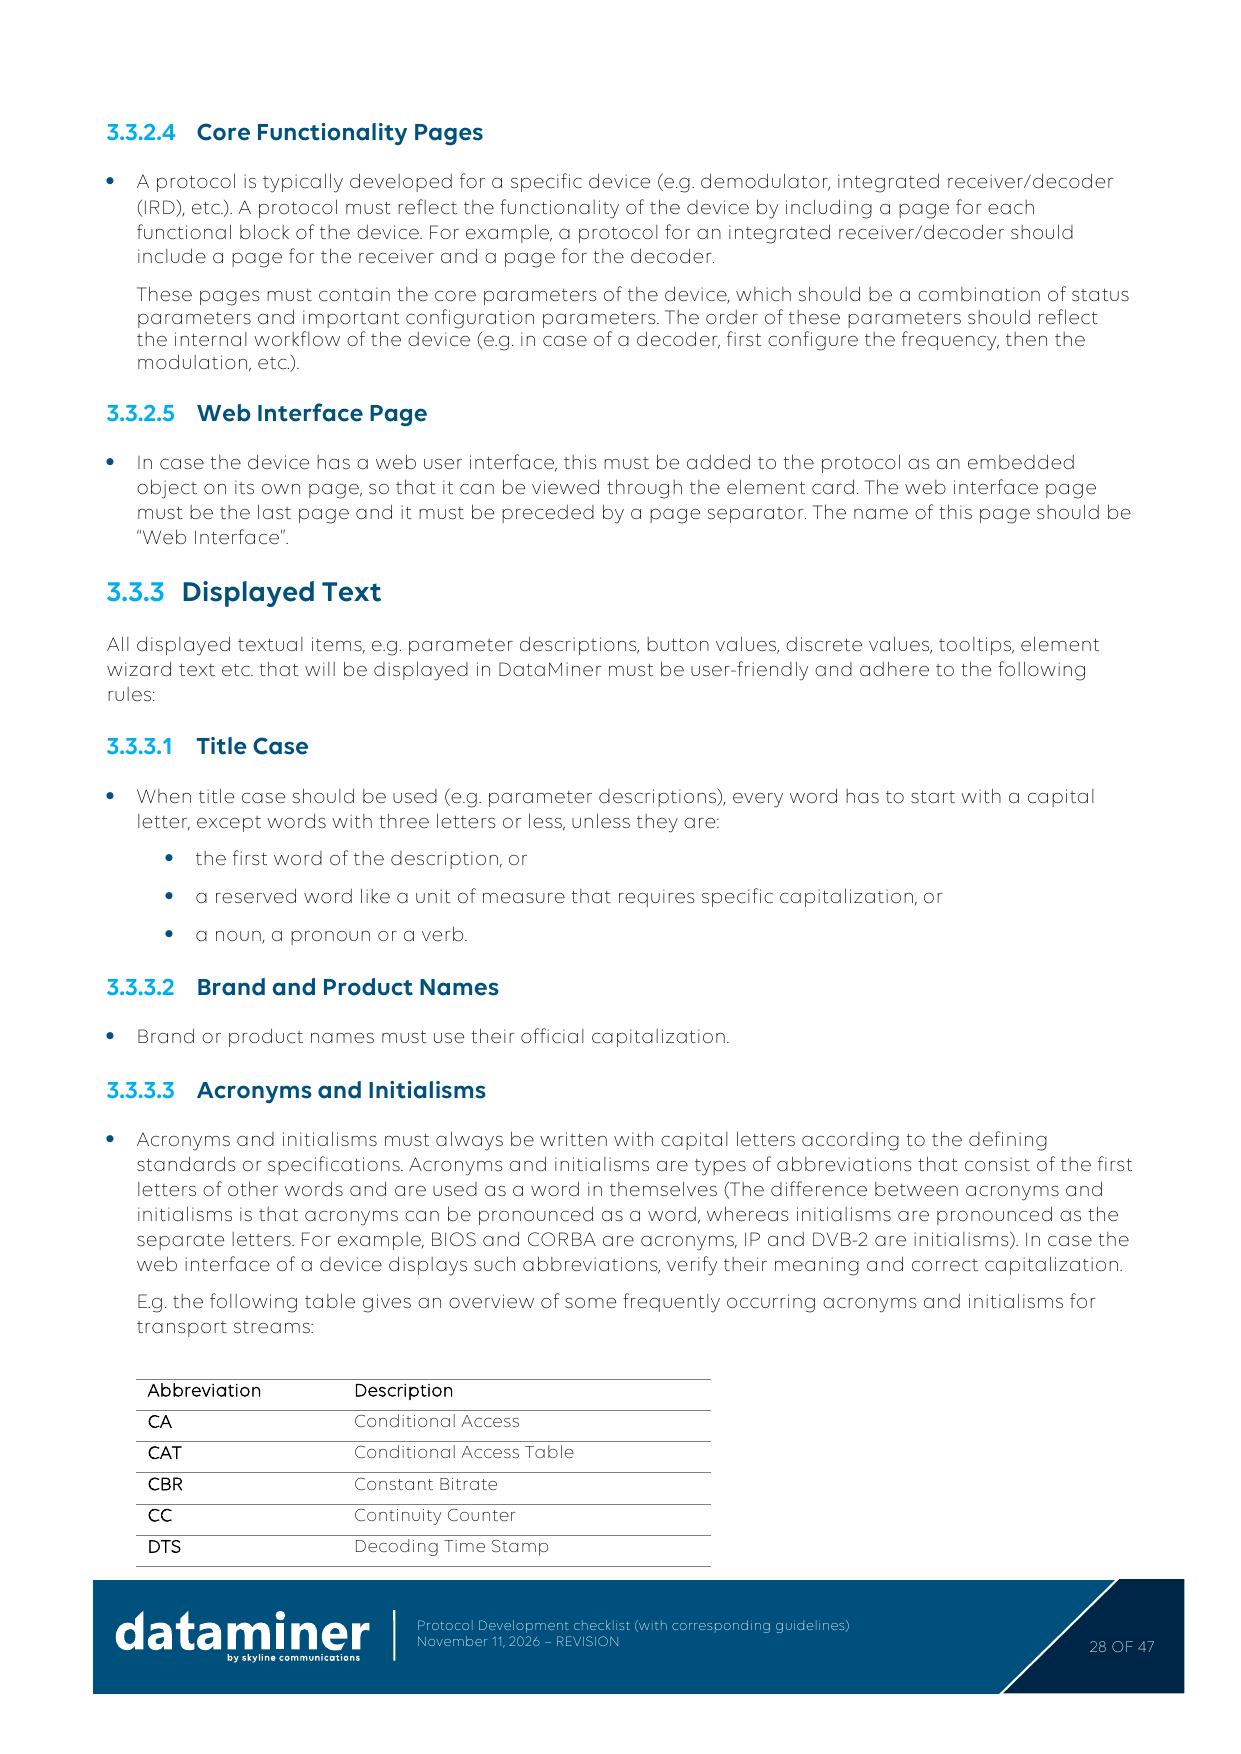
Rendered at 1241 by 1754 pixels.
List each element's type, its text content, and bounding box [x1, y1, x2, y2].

table_cell Conditional Access Table [343, 1442, 711, 1472]
list the first word of the description, or [165, 847, 1134, 870]
subtitle Core Functionality Pages [106, 118, 1134, 145]
table_cell CBR [136, 1473, 342, 1503]
table_cell CC [136, 1505, 342, 1535]
table_header Abbreviation [136, 1380, 342, 1410]
table_cell CA [136, 1411, 342, 1441]
table_cell Decoding Time Stamp [343, 1536, 711, 1566]
table_cell Constant Bitrate [343, 1473, 711, 1503]
text E.g. the following table gives an overview of some frequently occurring acronyms and initialisms for transport streams: [136, 1290, 1134, 1337]
subtitle Title Case [106, 732, 1134, 759]
list When title case should be used (e.g. parameter descriptions), every word has to start with a capital letter, except words with three letters or less, unless they are: [106, 784, 1134, 832]
list Acronyms and initialisms must always be written with capital letters according to the defining standards or specifications. Acronyms and initialisms are types of abbreviations that consist of the first letters of other words and are used as a word in themselves (The difference between acronyms and initialisms is that acronyms can be pronounced as a word, whereas initialisms are pronounced as the separate letters. For example, BIOS and CORBA are acronyms, IP and DVB-2 are initialisms). In case the web interface of a device displays such abbreviations, verify their meaning and correct capitalization. [106, 1128, 1134, 1276]
list A protocol is typically developed for a specific device (e.g. demodulator, integrated receiver/decoder (IRD), etc.). A protocol must reflect the functionality of the device by including a page for each functional block of the device. For example, a protocol for an integrated receiver/decoder should include a page for the receiver and a page for the decoder. [106, 170, 1134, 268]
subtitle Brand and Product Names [106, 973, 1134, 1000]
subtitle Web Interface Page [106, 399, 1134, 426]
table_cell Continuity Counter [343, 1505, 711, 1535]
list In case the device has a web user interface, this must be added to the protocol as an embedded object on its own page, so that it can be viewed through the element card. The web interface page must be the last page and it must be preceded by a page separator. The name of this page should be “Web Interface”. [106, 451, 1134, 549]
subtitle Displayed Text [106, 576, 1134, 608]
table_cell CAT [136, 1442, 342, 1472]
text All displayed textual items, e.g. parameter descriptions, button values, discrete values, tooltips, element wizard text etc. that will be displayed in DataMiner must be user-friendly and adhere to the following rules: [106, 633, 1134, 705]
list Brand or product names must use their official capitalization. [106, 1025, 1134, 1048]
subtitle Acronyms and Initialisms [106, 1076, 1134, 1103]
table_header Description [343, 1380, 711, 1410]
table_cell DTS [136, 1536, 342, 1566]
list a noun, a pronoun or a verb. [165, 923, 1134, 946]
table_cell Conditional Access [343, 1411, 711, 1441]
text These pages must contain the core parameters of the device, which should be a combination of status parameters and important configuration parameters. The order of these parameters should reflect the internal workflow of the device (e.g. in case of a decoder, first configure the frequency, then the modulation, etc.). [136, 283, 1134, 374]
list a reserved word like a unit of measure that requires specific capitalization, or [165, 885, 1134, 908]
